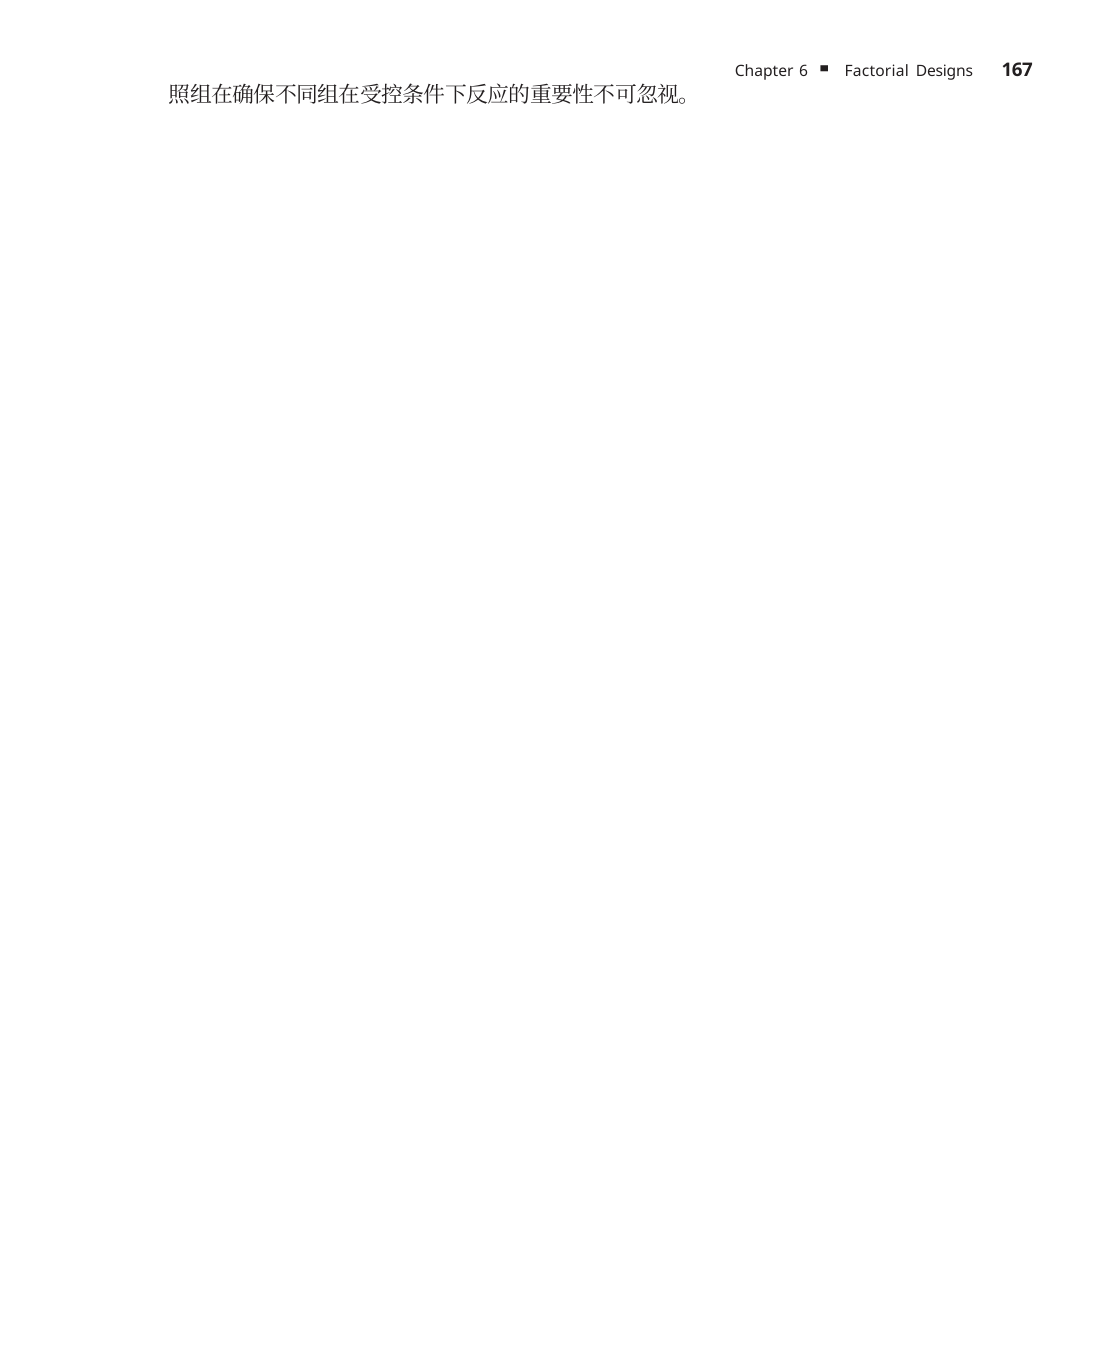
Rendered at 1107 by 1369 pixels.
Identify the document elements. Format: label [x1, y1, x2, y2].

text [169, 77, 899, 108]
